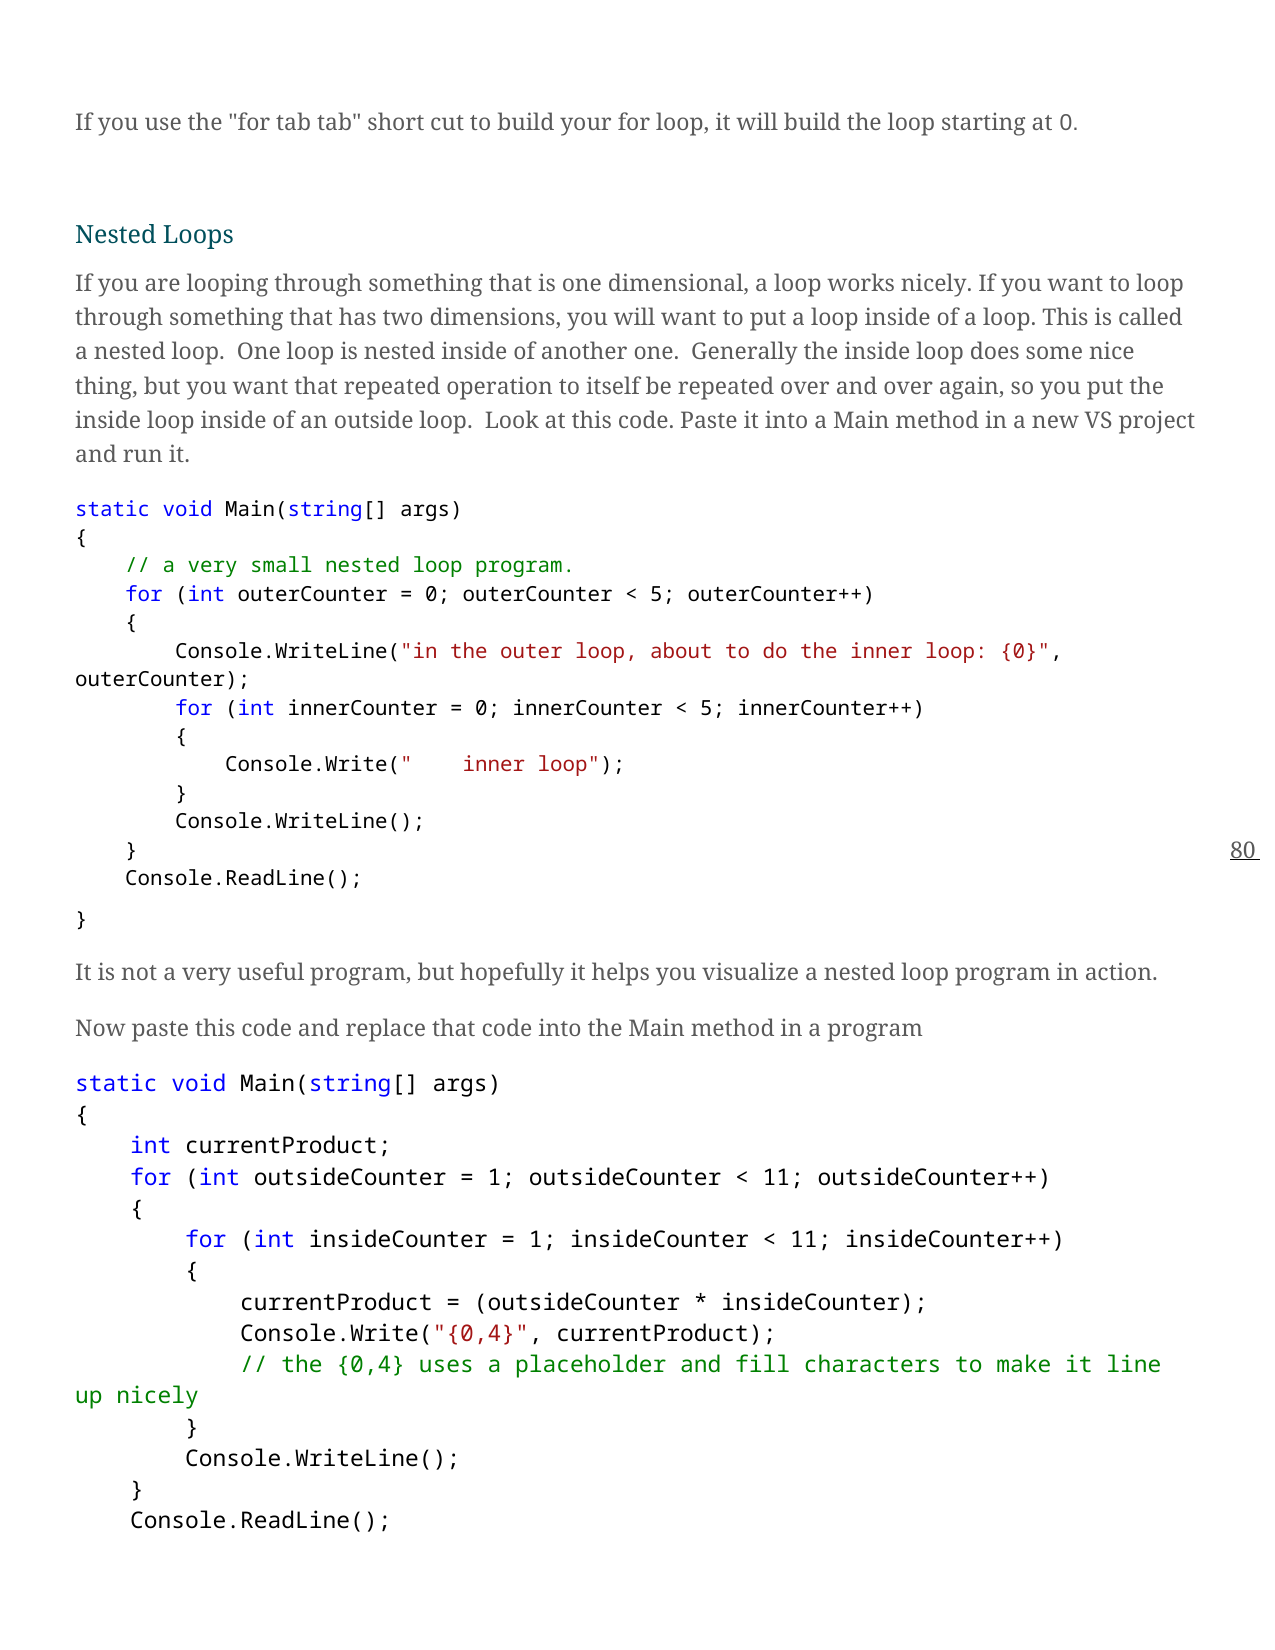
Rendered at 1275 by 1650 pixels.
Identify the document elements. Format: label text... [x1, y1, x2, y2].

text for (int innerCounter = 0; innerCounter < 5; innerCounter++) [75, 693, 1200, 721]
text { [75, 1254, 1200, 1286]
text } [75, 1411, 1200, 1442]
text { [75, 607, 1200, 636]
text int currentProduct; [75, 1129, 1200, 1161]
text } [75, 778, 1200, 806]
text // the {0,4} uses a placeholder and fill characters to make it line up nicely [75, 1348, 1200, 1411]
text { [75, 1098, 1200, 1129]
text { [75, 1192, 1200, 1223]
text { [75, 721, 1200, 749]
text } [75, 835, 1200, 863]
text Console.Write(" inner loop"); [75, 749, 1200, 778]
subtitle Nested Loops [75, 217, 1200, 251]
text for (int insideCounter = 1; insideCounter < 11; insideCounter++) [75, 1223, 1200, 1254]
text If you are looping through something that is one dimensional, a loop works nicely. If you want to loop through something that has two dimensions, you will want to put a loop inside of a loop. This is called a nested loop. One loop is nested inside of another one. Generally the inside loop does some nice thing, but you want that repeated operation to itself be repeated over and over again, so you put the inside loop inside of an outside loop. Look at this code. Paste it into a Main method in a new VS project and run it. [75, 267, 1200, 470]
text Console.ReadLine(); [75, 1504, 1200, 1536]
text for (int outsideCounter = 1; outsideCounter < 11; outsideCounter++) [75, 1161, 1200, 1192]
text Console.WriteLine(); [75, 1442, 1200, 1473]
text currentProduct = (outsideCounter * insideCounter); [75, 1286, 1200, 1317]
text } [75, 904, 1200, 933]
text } [75, 1473, 1200, 1504]
text static void Main(string[] args) [75, 494, 1200, 522]
text Console.ReadLine(); [75, 863, 1200, 892]
text { [75, 522, 1200, 551]
text Console.WriteLine(); [75, 806, 1200, 835]
text Now paste this code and replace that code into the Main method in a program [75, 1012, 1200, 1043]
text Console.Write("{0,4}", currentProduct); [75, 1317, 1200, 1348]
text // a very small nested loop program. [75, 551, 1200, 579]
text It is not a very useful program, but hopefully it helps you visualize a nested loop program in action. [75, 956, 1200, 988]
text static void Main(string[] args) [75, 1067, 1200, 1098]
text for (int outerCounter = 0; outerCounter < 5; outerCounter++) [75, 579, 1200, 607]
text Console.WriteLine("in the outer loop, about to do the inner loop: {0}", outerCounter); [75, 636, 1200, 693]
text If you use the "for tab tab" short cut to build your for loop, it will build the loop starting at 0. [75, 106, 1200, 137]
